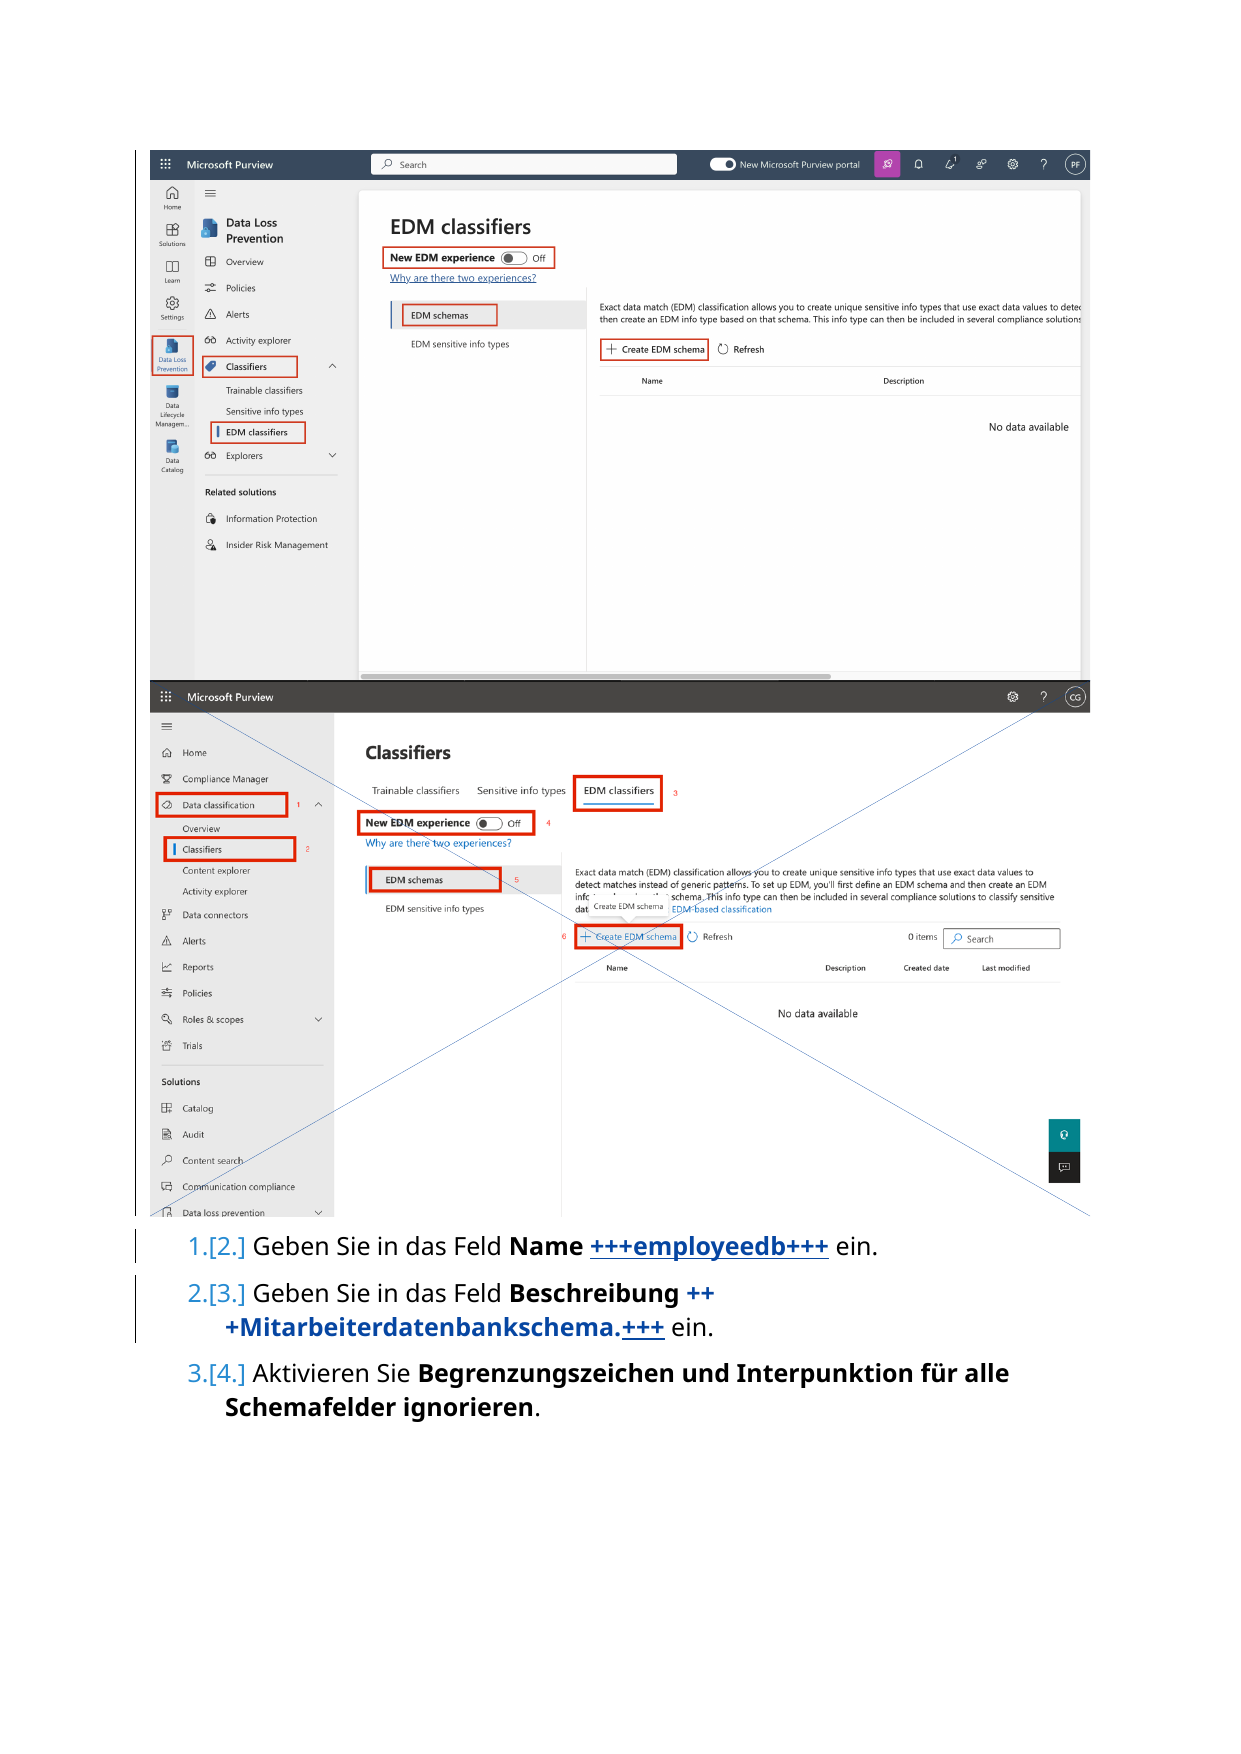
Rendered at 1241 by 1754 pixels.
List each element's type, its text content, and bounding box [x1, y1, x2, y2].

list Aktivieren Sie Begrenzungszeichen und Interpunktion für alle Schemafelder ignorieren. [187, 1356, 1090, 1424]
picture [622, 681, 1091, 1215]
list Geben Sie in das Feld Beschreibung +++Mitarbeiterdatenbankschema. ein. [187, 1275, 1090, 1343]
picture [151, 949, 1089, 1217]
list Geben Sie in das Feld Name ein. [187, 1229, 1090, 1263]
picture [150, 150, 1091, 947]
picture [150, 681, 618, 1215]
